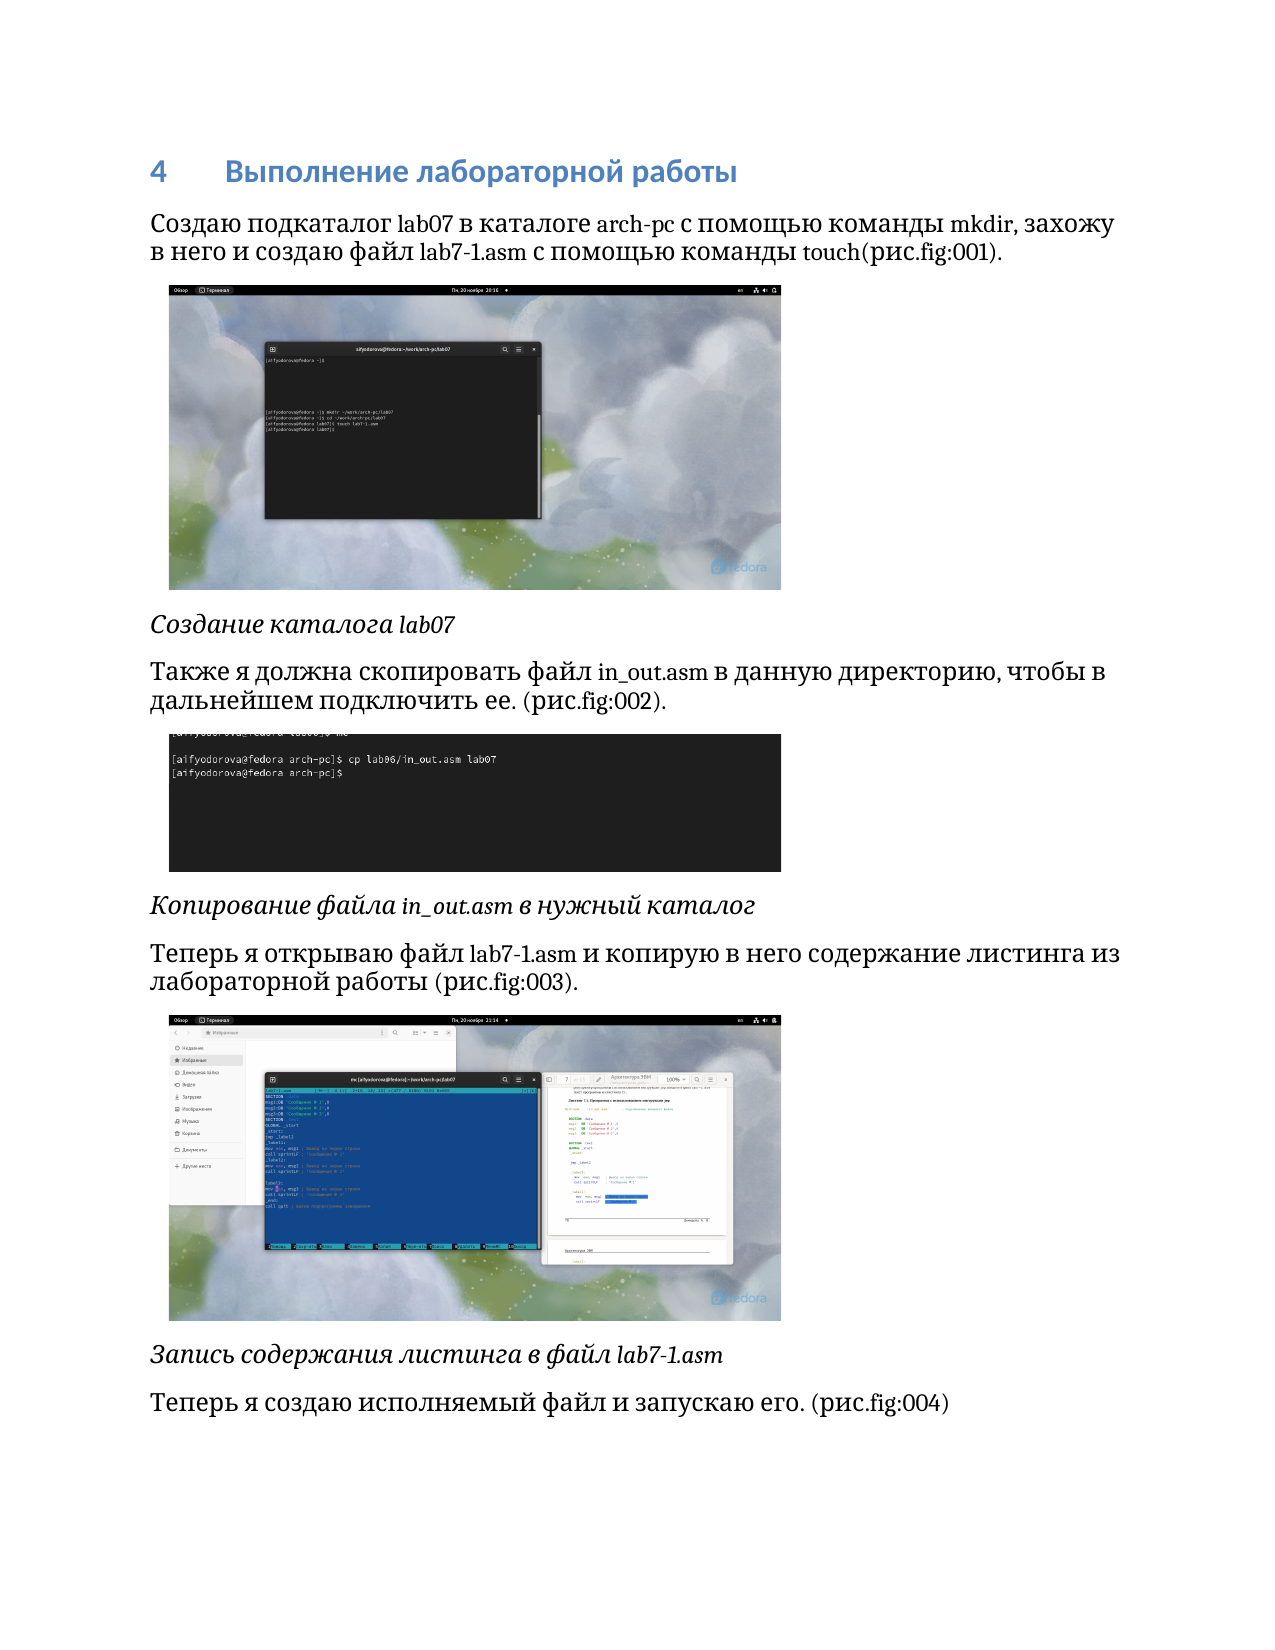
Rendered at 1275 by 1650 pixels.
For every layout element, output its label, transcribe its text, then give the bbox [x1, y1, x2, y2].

text Теперь я открываю файл lab7-1.asm и копирую в него содержание листинга из лабораторной работы (рис.fig:003). [150, 939, 1125, 997]
text Также я должна скопировать файл in_out.asm в данную директорию, чтобы в дальнейшем подключить ее. (рис.fig:002). [150, 658, 1125, 716]
text Создаю подкаталог lab07 в каталоге arch-pc с помощью команды mkdir, захожу в него и создаю файл lab7-1.asm с помощью команды touch(рис.fig:001). [150, 209, 1125, 267]
text Теперь я создаю исполняемый файл и запускаю его. (рис.fig:004) [150, 1388, 1125, 1417]
text Запись содержания листинга в файл lab7-1.asm [150, 1341, 1125, 1370]
picture [168, 734, 782, 872]
picture [168, 1015, 782, 1321]
text Создание каталога lab07 [150, 611, 1125, 639]
picture [168, 285, 782, 590]
subtitle 4 Выполнение лабораторной работы [150, 150, 1125, 191]
text Копирование файла in_out.asm в нужный каталог [150, 892, 1125, 921]
